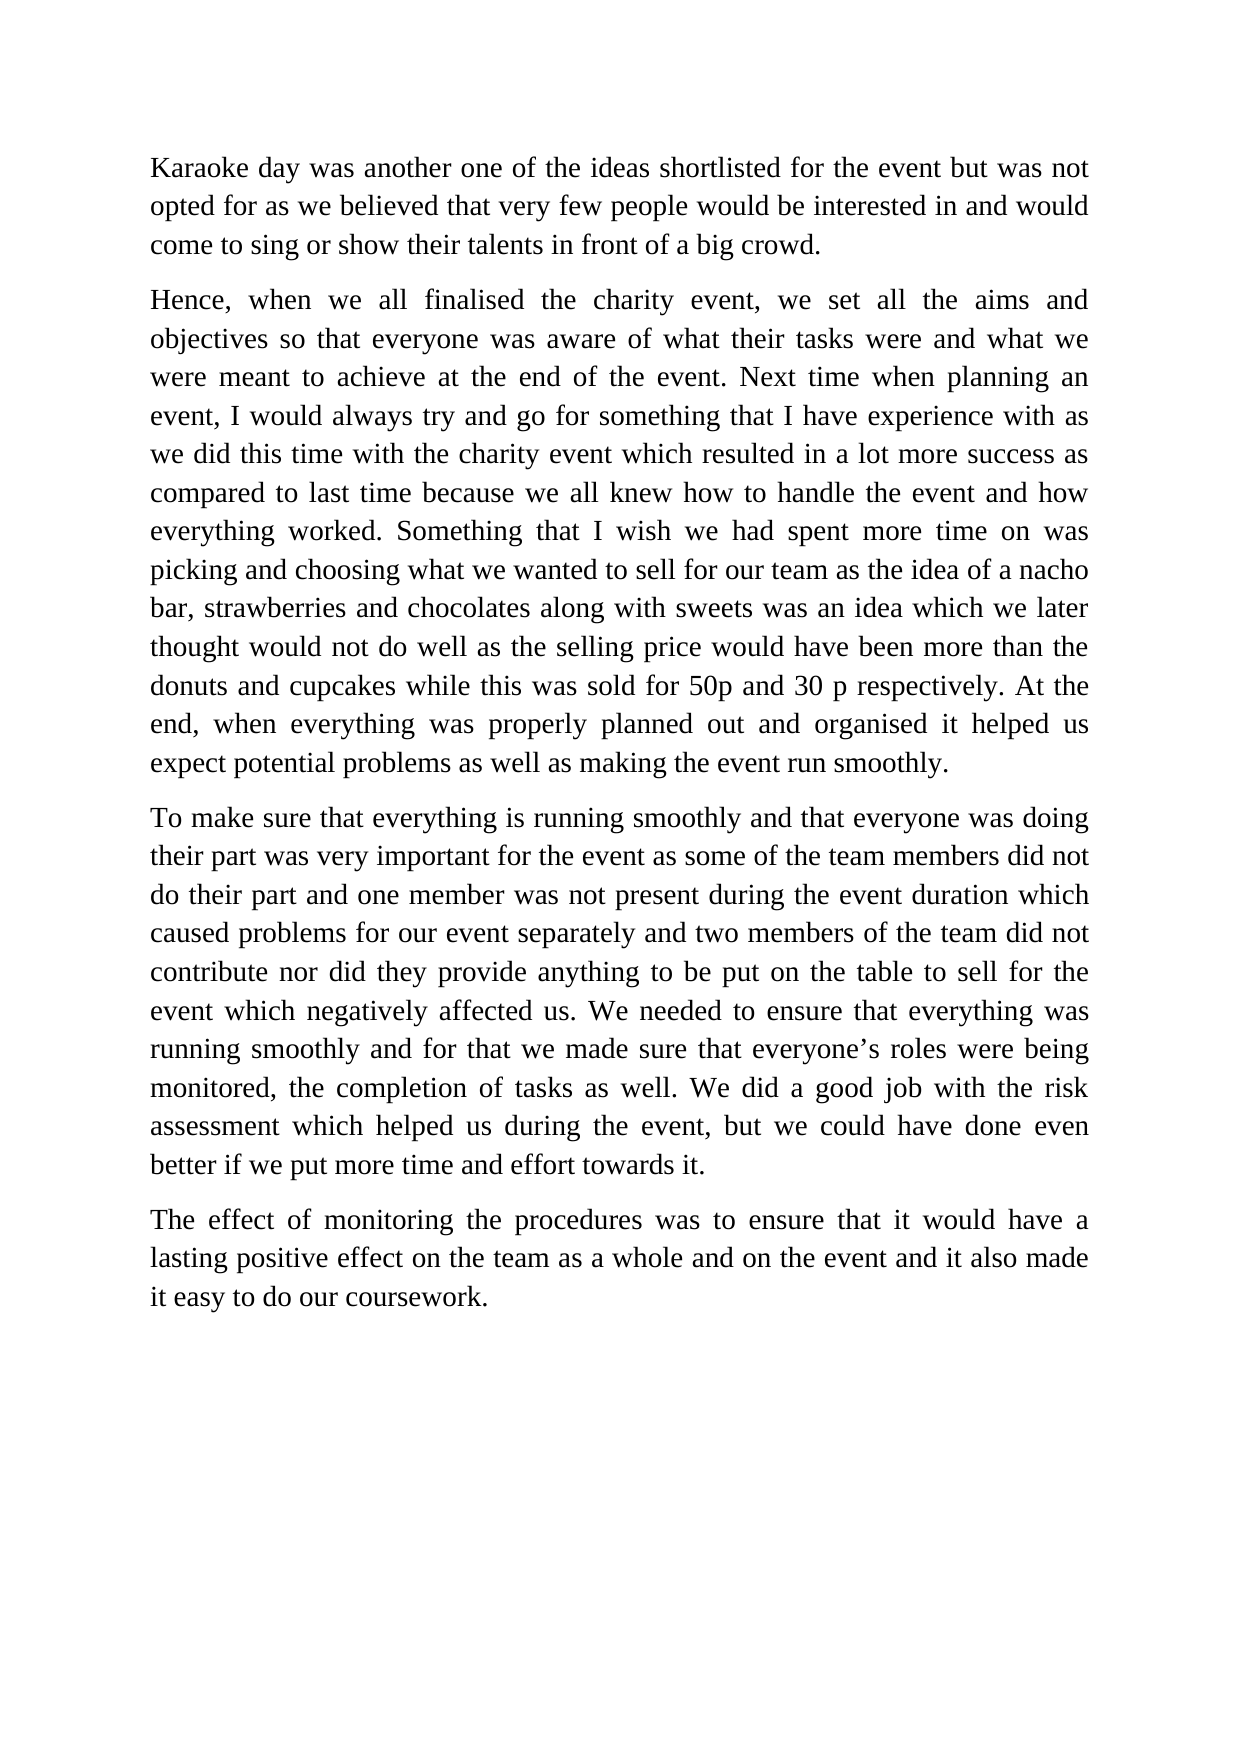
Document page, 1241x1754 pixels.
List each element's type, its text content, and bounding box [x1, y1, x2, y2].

text Hence, when we all finalised the charity event, we set all the aims and objectives so that everyone was aware of what their tasks were and what we were meant to achieve at the end of the event. Next time when planning an event, I would always try and go for something that I have experience with as we did this time with the charity event which resulted in a lot more success as compared to last time because we all knew how to handle the event and how everything worked. Something that I wish we had spent more time on was picking and choosing what we wanted to sell for our team as the idea of a nacho bar, strawberries and chocolates along with sweets was an idea which we later thought would not do well as the selling price would have been more than the donuts and cupcakes while this was sold for 50p and 30 p respectively. At the end, when everything was properly planned out and organised it helped us expect potential problems as well as making the event run smoothly. [150, 282, 1090, 778]
text To make sure that everything is running smoothly and that everyone was doing their part was very important for the event as some of the team members did not do their part and one member was not present during the event duration which caused problems for our event separately and two members of the team did not contribute nor did they provide anything to be put on the table to sell for the event which negatively affected us. We needed to ensure that everything was running smoothly and for that we made sure that everyone’s roles were being monitored, the completion of tasks as well. We did a good job with the risk assessment which helped us during the event, but we could have done even better if we put more time and effort towards it. [150, 800, 1090, 1180]
text Karaoke day was another one of the ideas shortlisted for the event but was not opted for as we believed that very few people would be interested in and would come to sing or show their talents in front of a big crowd. [150, 150, 1090, 261]
text The effect of monitoring the procedures was to ensure that it would have a lasting positive effect on the team as a whole and on the event and it also made it easy to do our coursework. [150, 1202, 1090, 1313]
